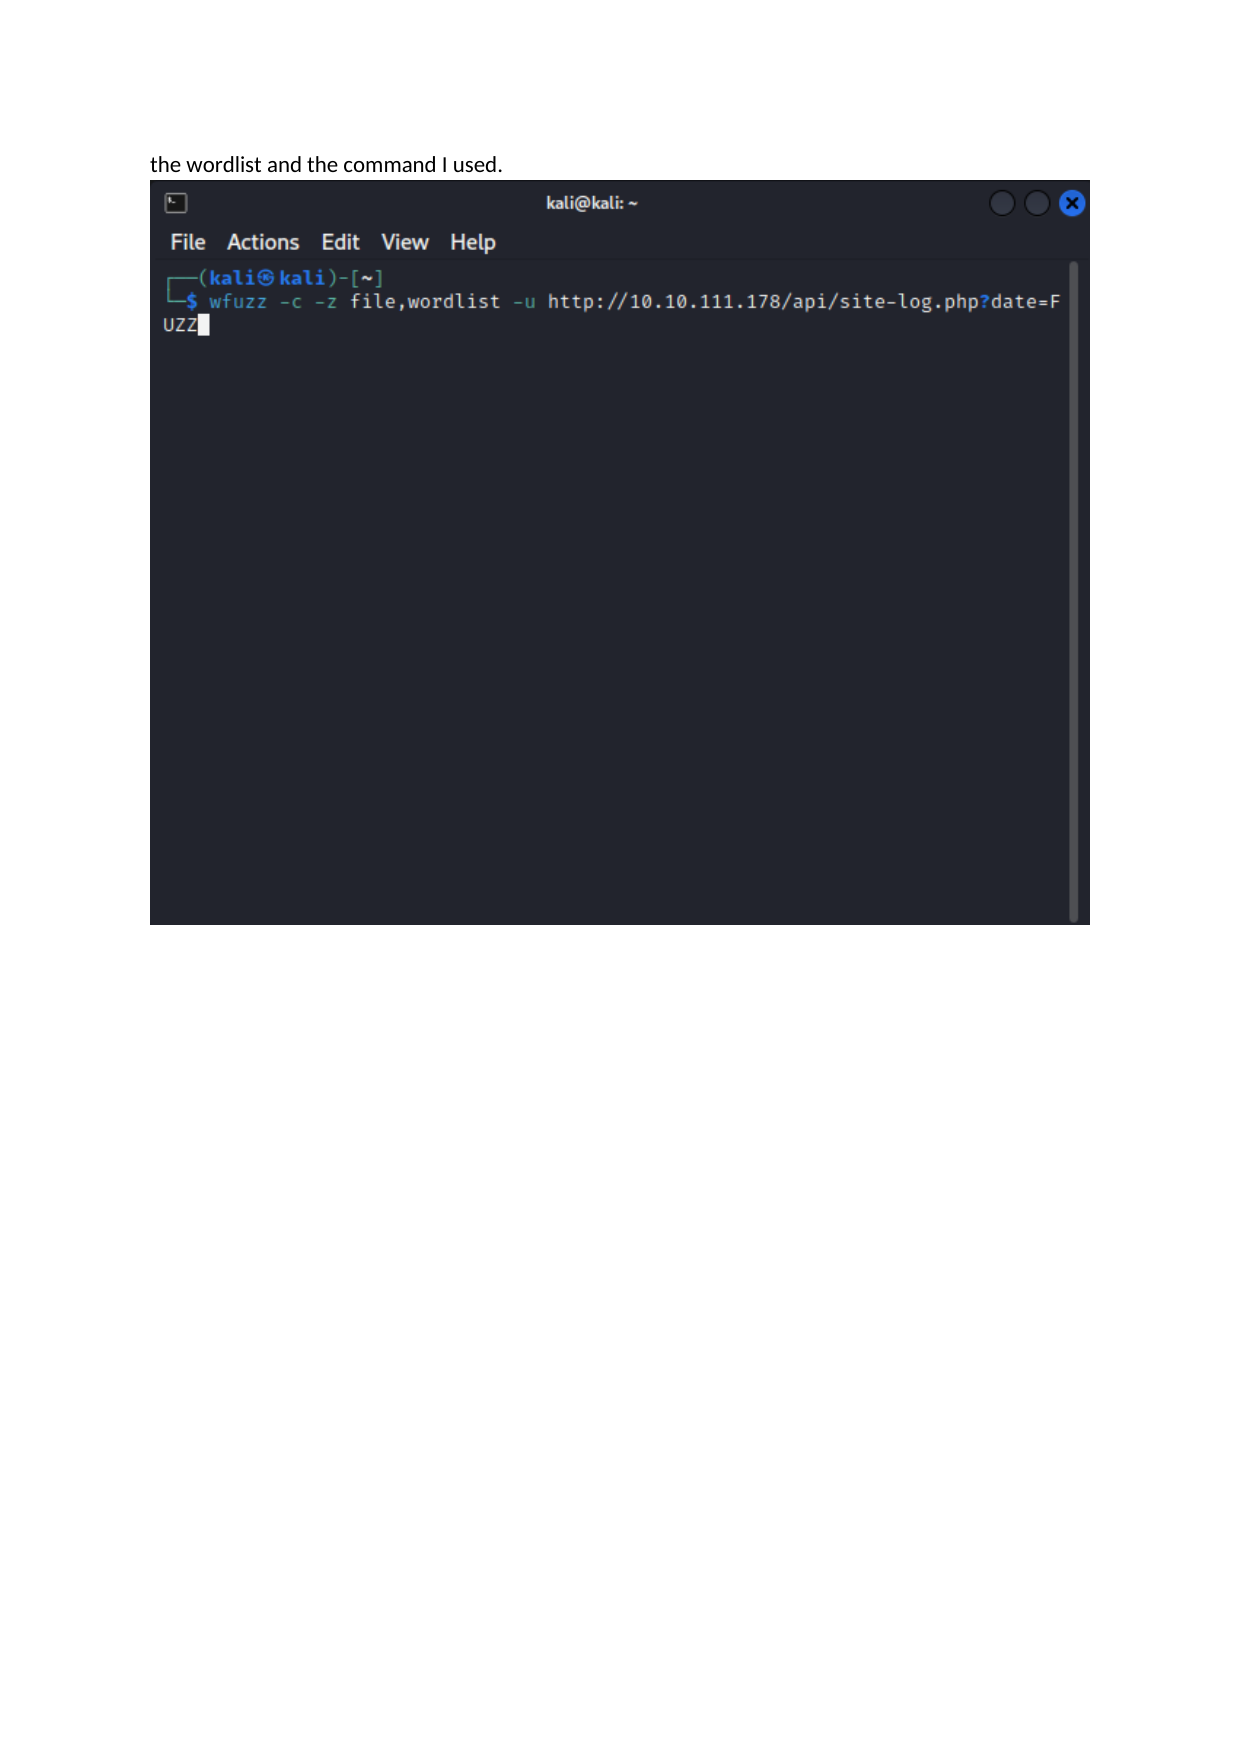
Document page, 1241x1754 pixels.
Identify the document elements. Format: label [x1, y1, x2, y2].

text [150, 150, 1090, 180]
picture [150, 180, 1090, 925]
